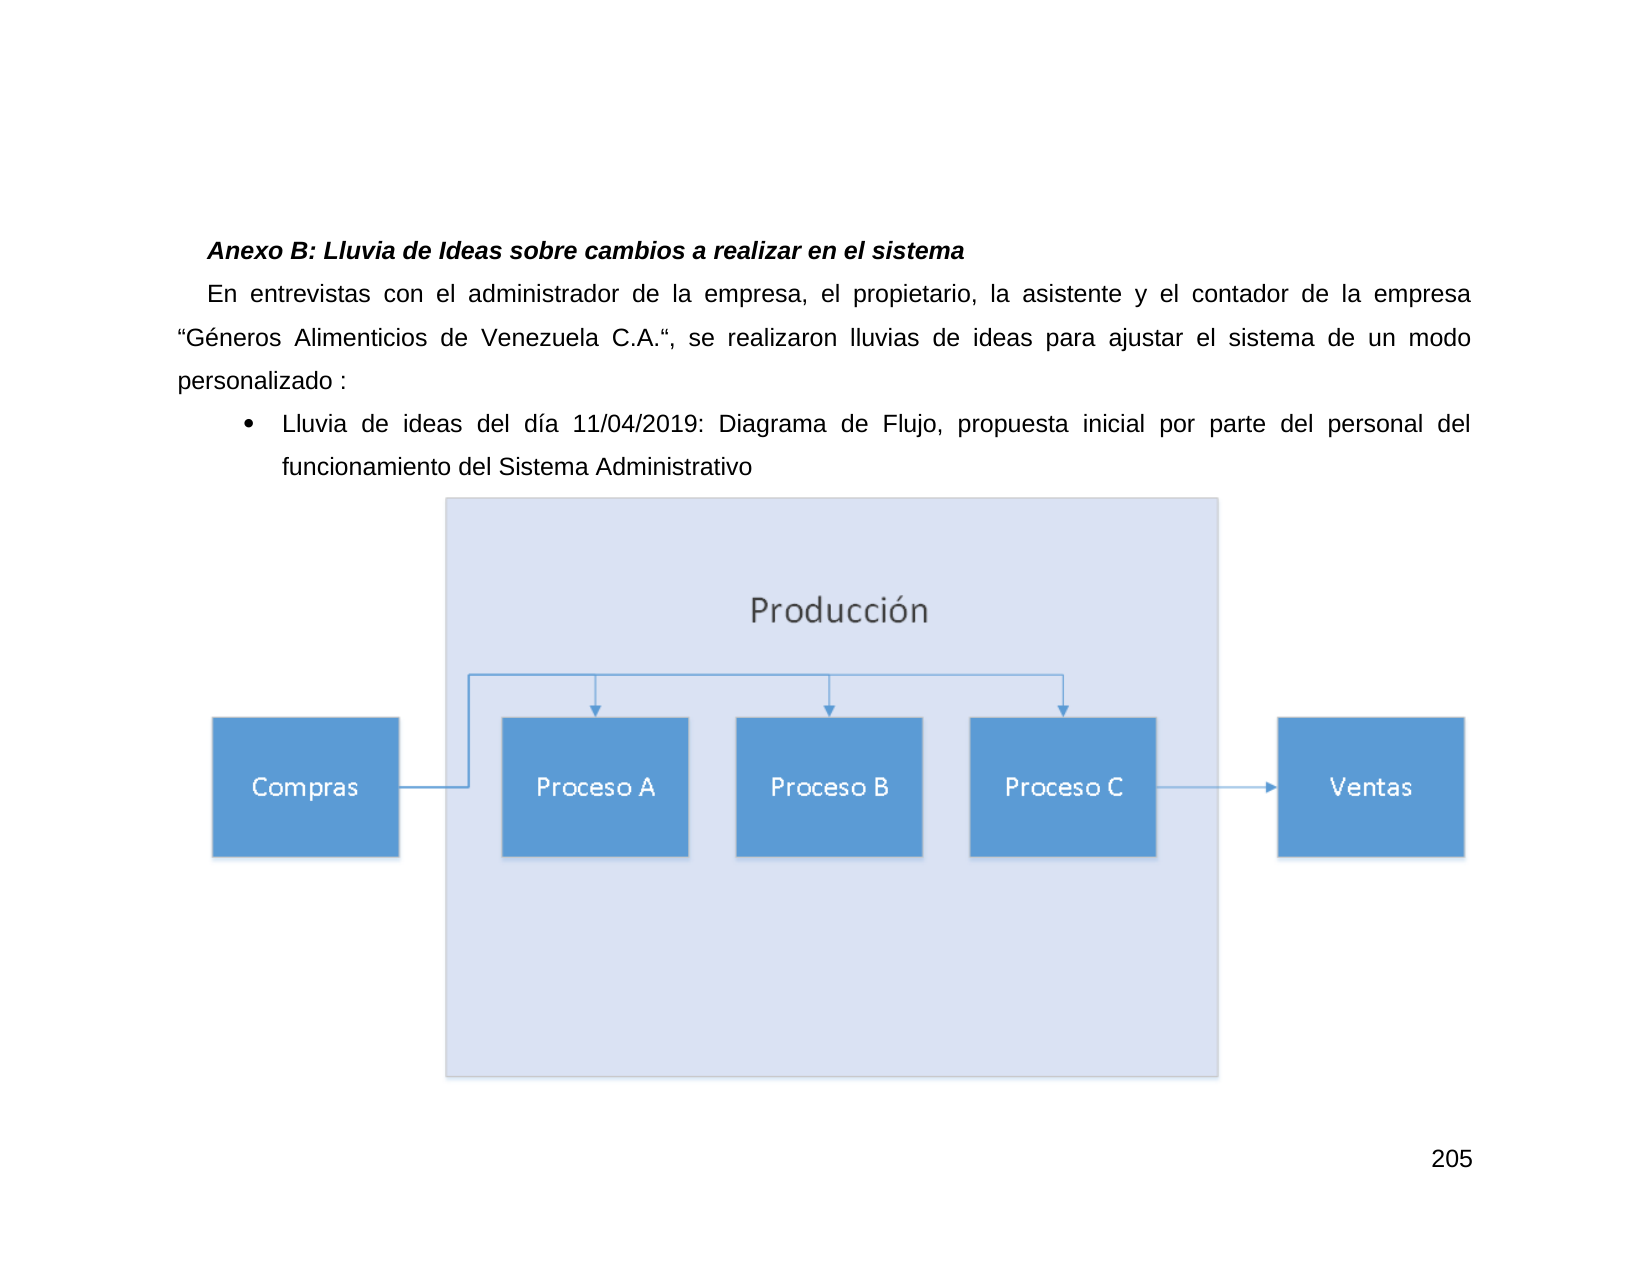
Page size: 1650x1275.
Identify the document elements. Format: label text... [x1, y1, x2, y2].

list Lluvia de ideas del día 11/04/2019: Diagrama de Flujo, propuesta inicial por parte del personal del funcionamiento del Sistema Administrativo [244, 409, 1473, 481]
picture [206, 495, 1472, 1086]
text Anexo B: Lluvia de Ideas sobre cambios a realizar en el sistema [177, 236, 1473, 265]
text En entrevistas con el administrador de la empresa, el propietario, la asistente y el contador de la empresa “Géneros Alimenticios de Venezuela C.A.“, se realizaron lluvias de ideas para ajustar el sistema de un modo personalizado : [177, 279, 1473, 394]
